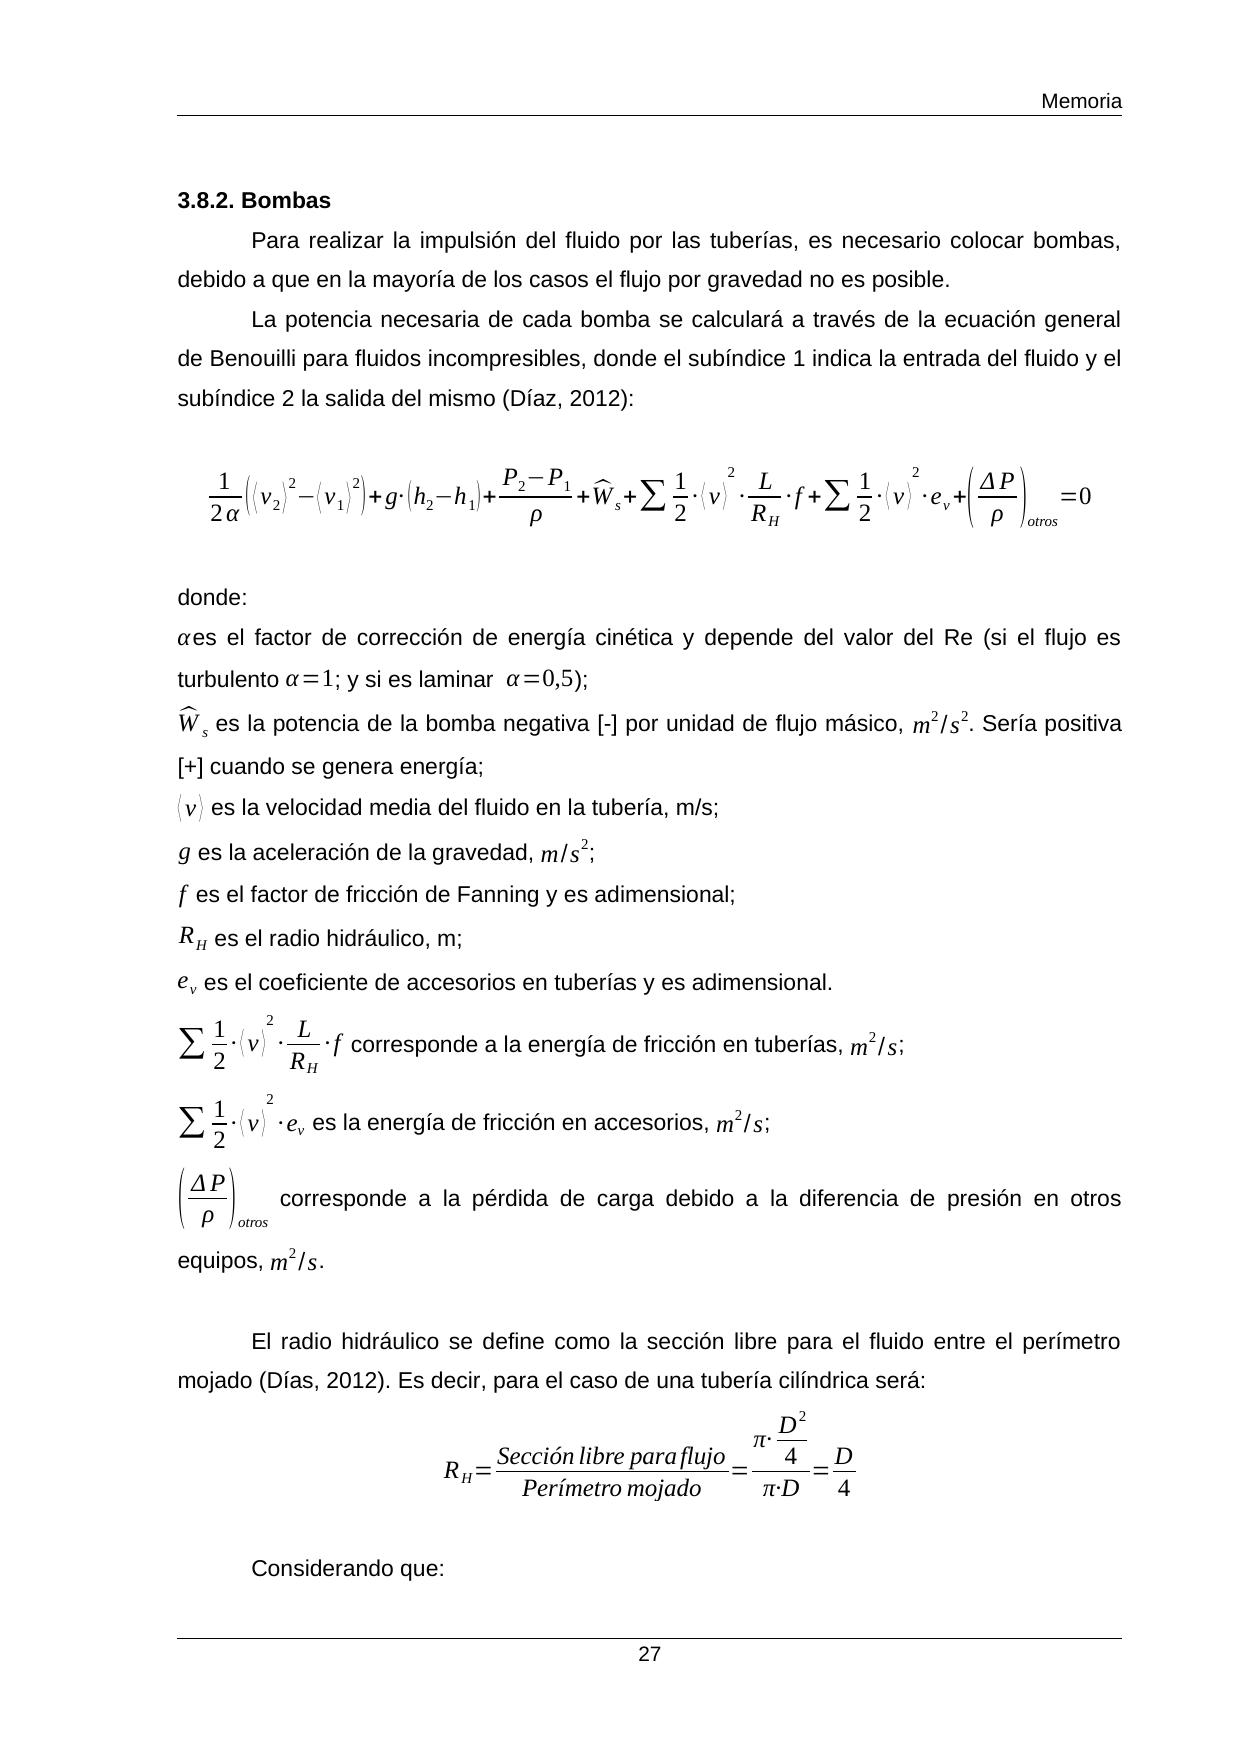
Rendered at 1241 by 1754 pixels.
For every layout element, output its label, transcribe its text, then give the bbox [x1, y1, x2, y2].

text es la energía de fricción en accesorios, ; [177, 1091, 1122, 1153]
text La potencia necesaria de cada bomba se calculará a través de la ecuación general de Benouilli para fluidos incompresibles, donde el subíndice 1 indica la entrada del fluido y el subíndice 2 la salida del mismo (Díaz, 2012): [177, 306, 1122, 411]
text donde: [177, 584, 1122, 610]
text El radio hidráulico se define como la sección libre para el fluido entre el perímetro mojado (Días, 2012). Es decir, para el caso de una tubería cilíndrica será: [177, 1328, 1122, 1394]
text Para realizar la impulsión del fluido por las tuberías, es necesario colocar bombas, debido a que en la mayoría de los casos el flujo por gravedad no es posible. [177, 227, 1122, 292]
text corresponde a la energía de fricción en tuberías, ; [177, 1011, 1122, 1077]
text es el factor de corrección de energía cinética y depende del valor del Re (si el flujo es turbulento ; y si es laminar ); [177, 623, 1122, 693]
text es la velocidad media del fluido en la tubería, m/s; [177, 792, 1122, 823]
text es la aceleración de la gravedad, ; [177, 836, 1122, 867]
text es el coeficiente de accesorios en tuberías y es adimensional. [177, 967, 1122, 998]
text es el factor de fricción de Fanning y es adimensional; [177, 880, 1122, 909]
text Considerando que: [177, 1554, 1122, 1581]
text 3.8.2. Bombas [177, 187, 1122, 213]
text es la potencia de la bomba negativa [-] por unidad de flujo másico, . Sería positiva [+] cuando se genera energía; [177, 706, 1122, 779]
text es el radio hidráulico, m; [177, 922, 1122, 953]
text corresponde a la pérdida de carga debido a la diferencia de presión en otros equipos, . [177, 1166, 1122, 1275]
